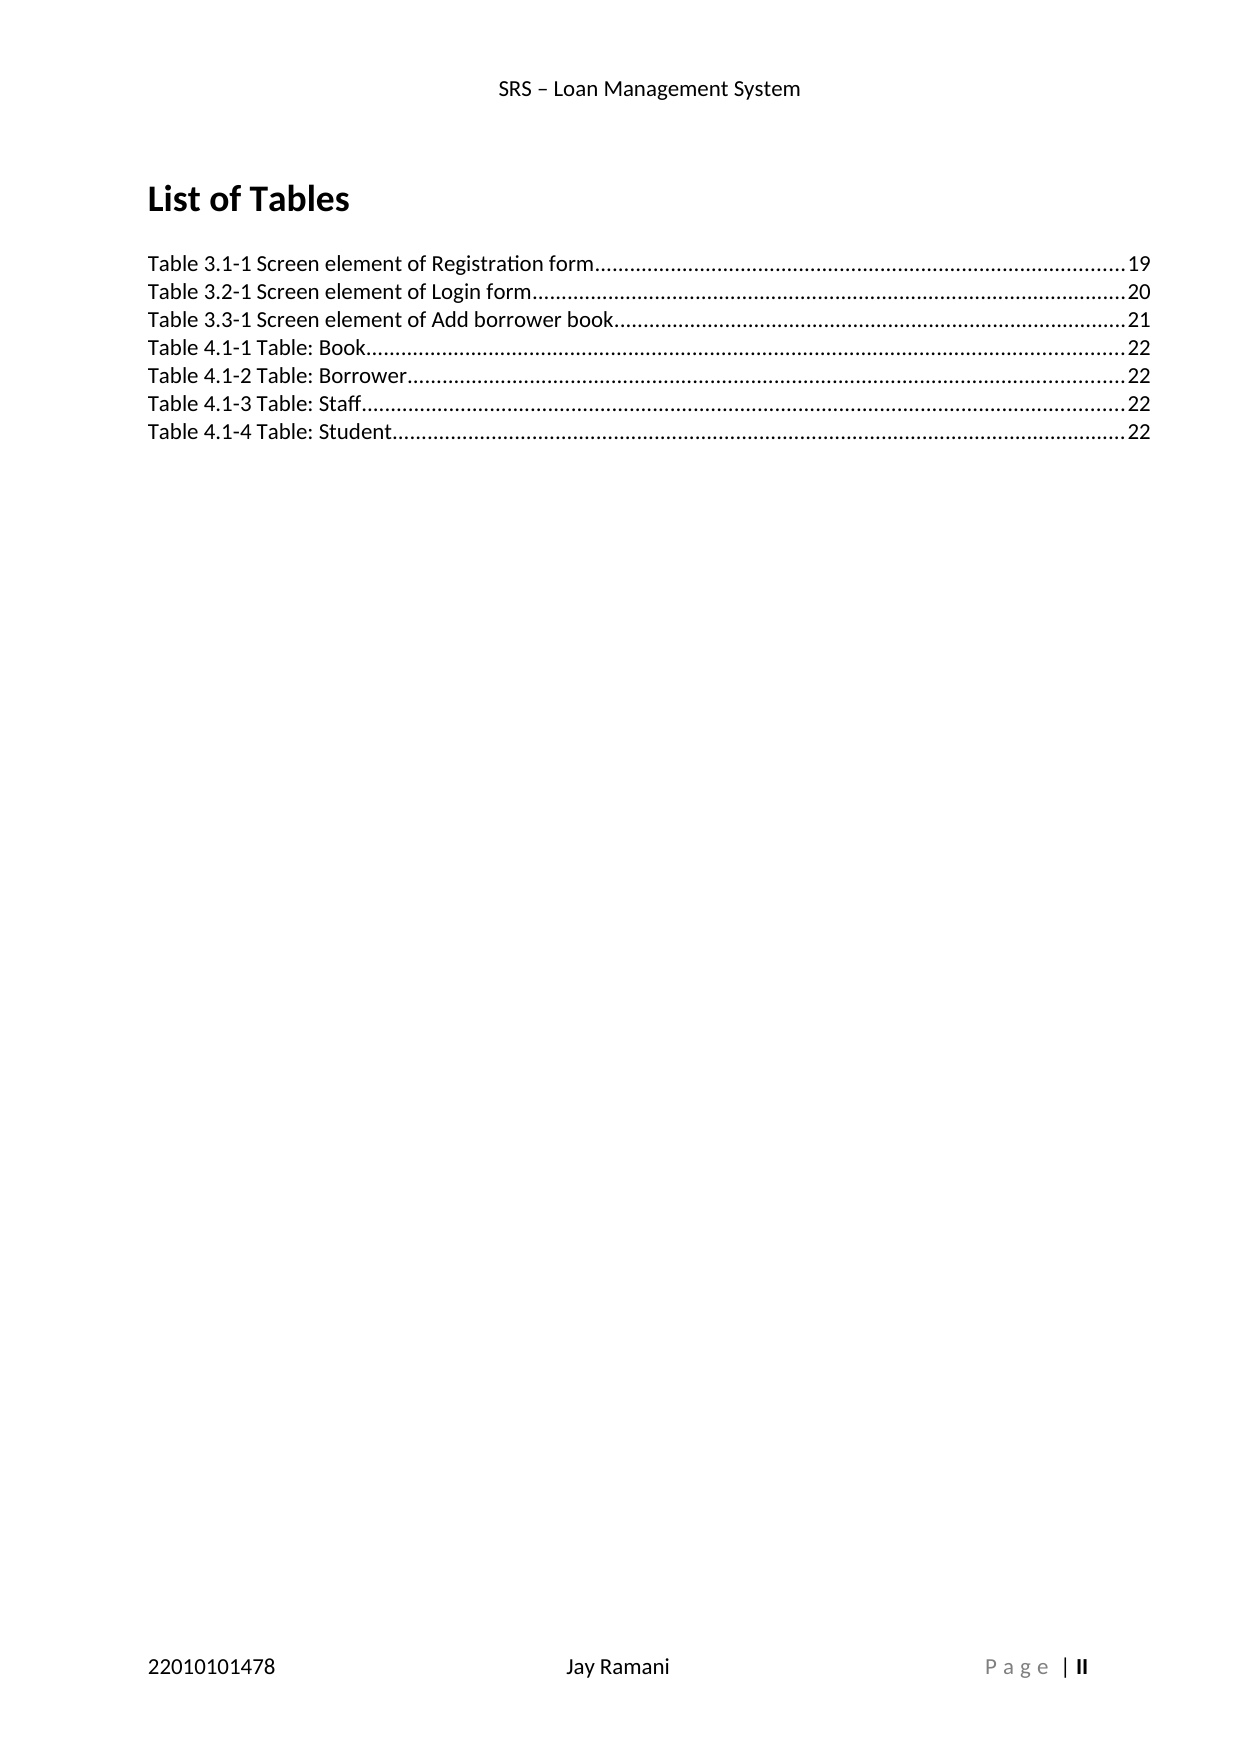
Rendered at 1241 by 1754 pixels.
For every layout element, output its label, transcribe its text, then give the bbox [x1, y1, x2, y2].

text Table 3.1-1 Screen element of Registration form 19 [148, 249, 1152, 277]
subtitle List of Tables [148, 175, 1152, 221]
text Table 4.1-3 Table: Staff 22 [148, 389, 1152, 417]
text Table 4.1-1 Table: Book 22 [148, 333, 1152, 361]
text Table 4.1-2 Table: Borrower 22 [148, 361, 1152, 389]
text Table 4.1-4 Table: Student 22 [148, 417, 1152, 445]
text Table 3.3-1 Screen element of Add borrower book 21 [148, 305, 1152, 333]
text Table 3.2-1 Screen element of Login form 20 [148, 277, 1152, 305]
